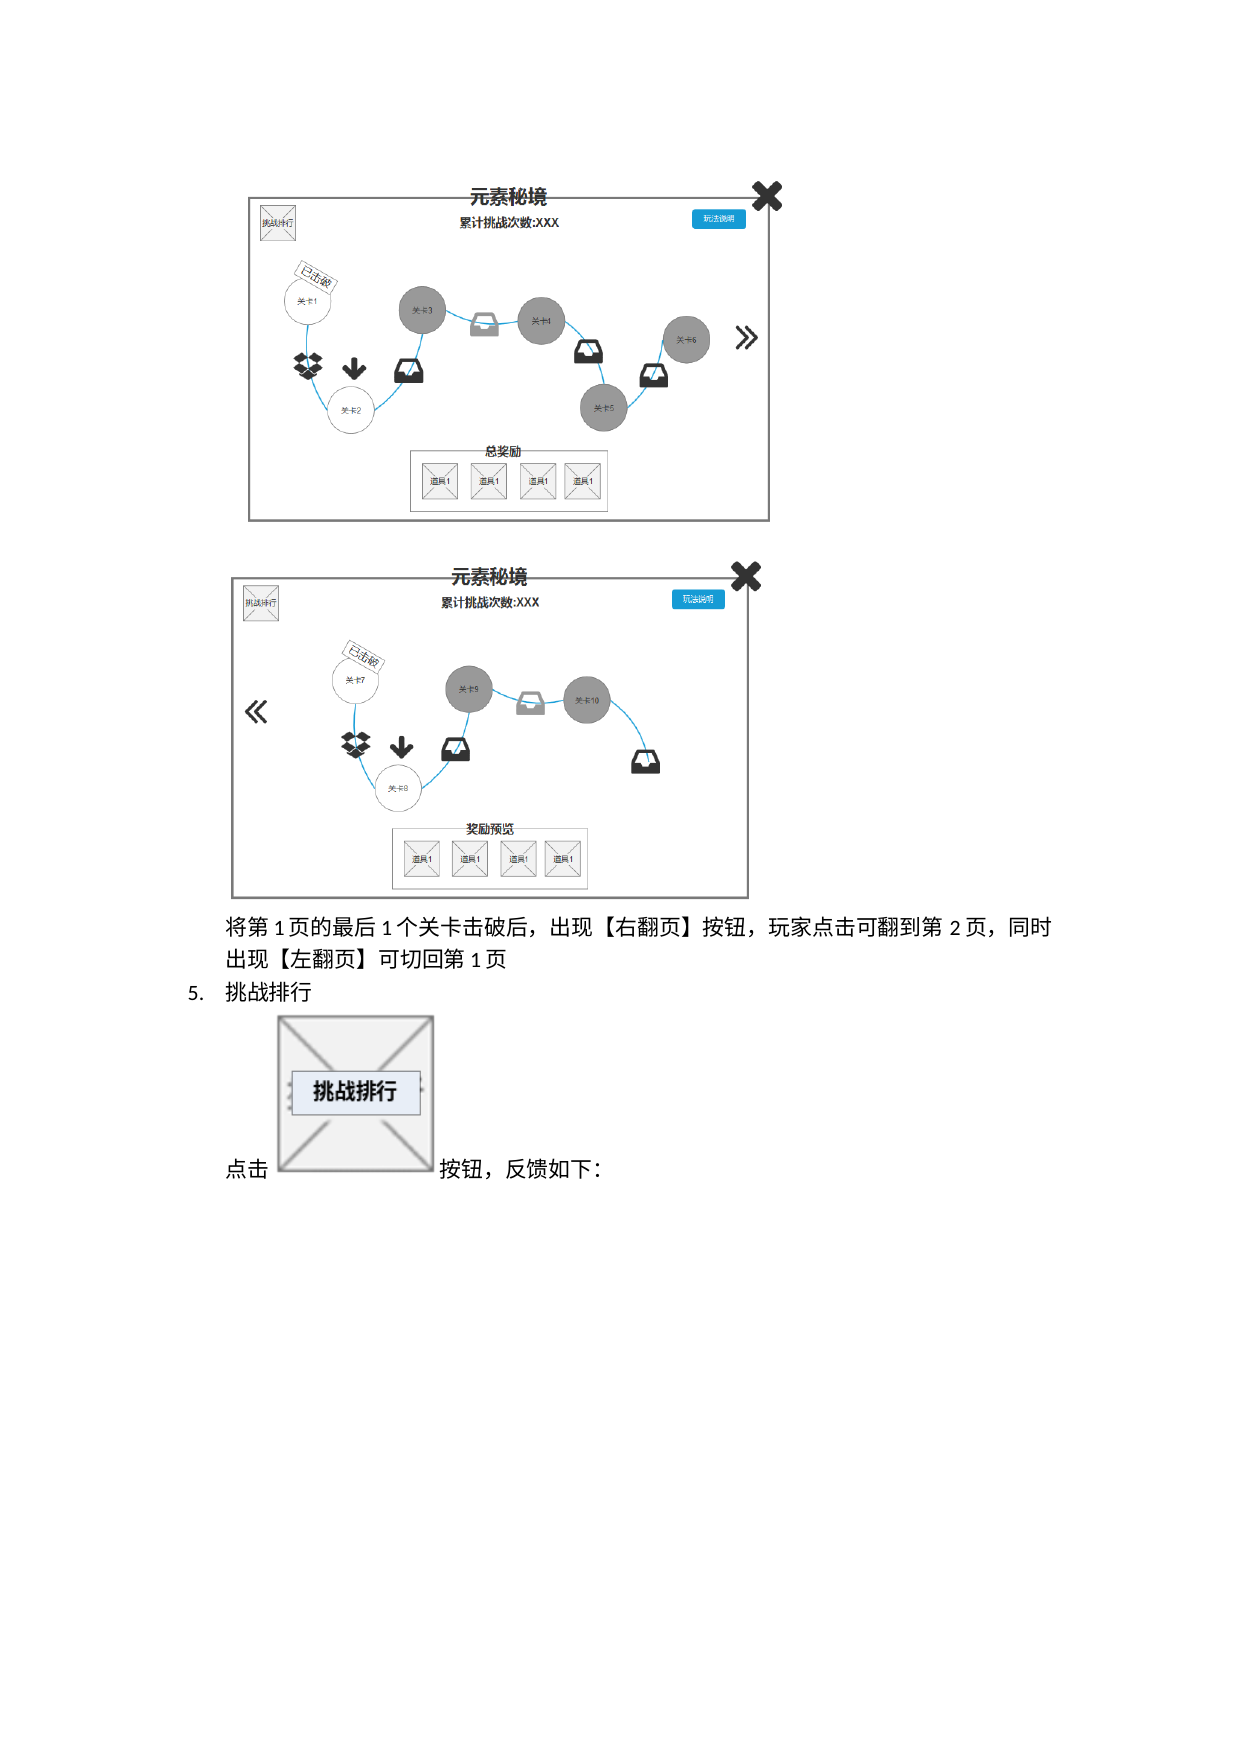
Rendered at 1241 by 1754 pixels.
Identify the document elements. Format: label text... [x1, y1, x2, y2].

list 点击按钮，反馈如下： [225, 1007, 1053, 1202]
picture [225, 552, 762, 908]
picture [225, 162, 797, 529]
list 挑战排行 [187, 974, 1053, 1007]
list 将第1页的最后1个关卡击破后，出现【右翻页】按钮，玩家点击可翻到第2页，同时出现【左翻页】可切回第1页 [225, 909, 1053, 974]
